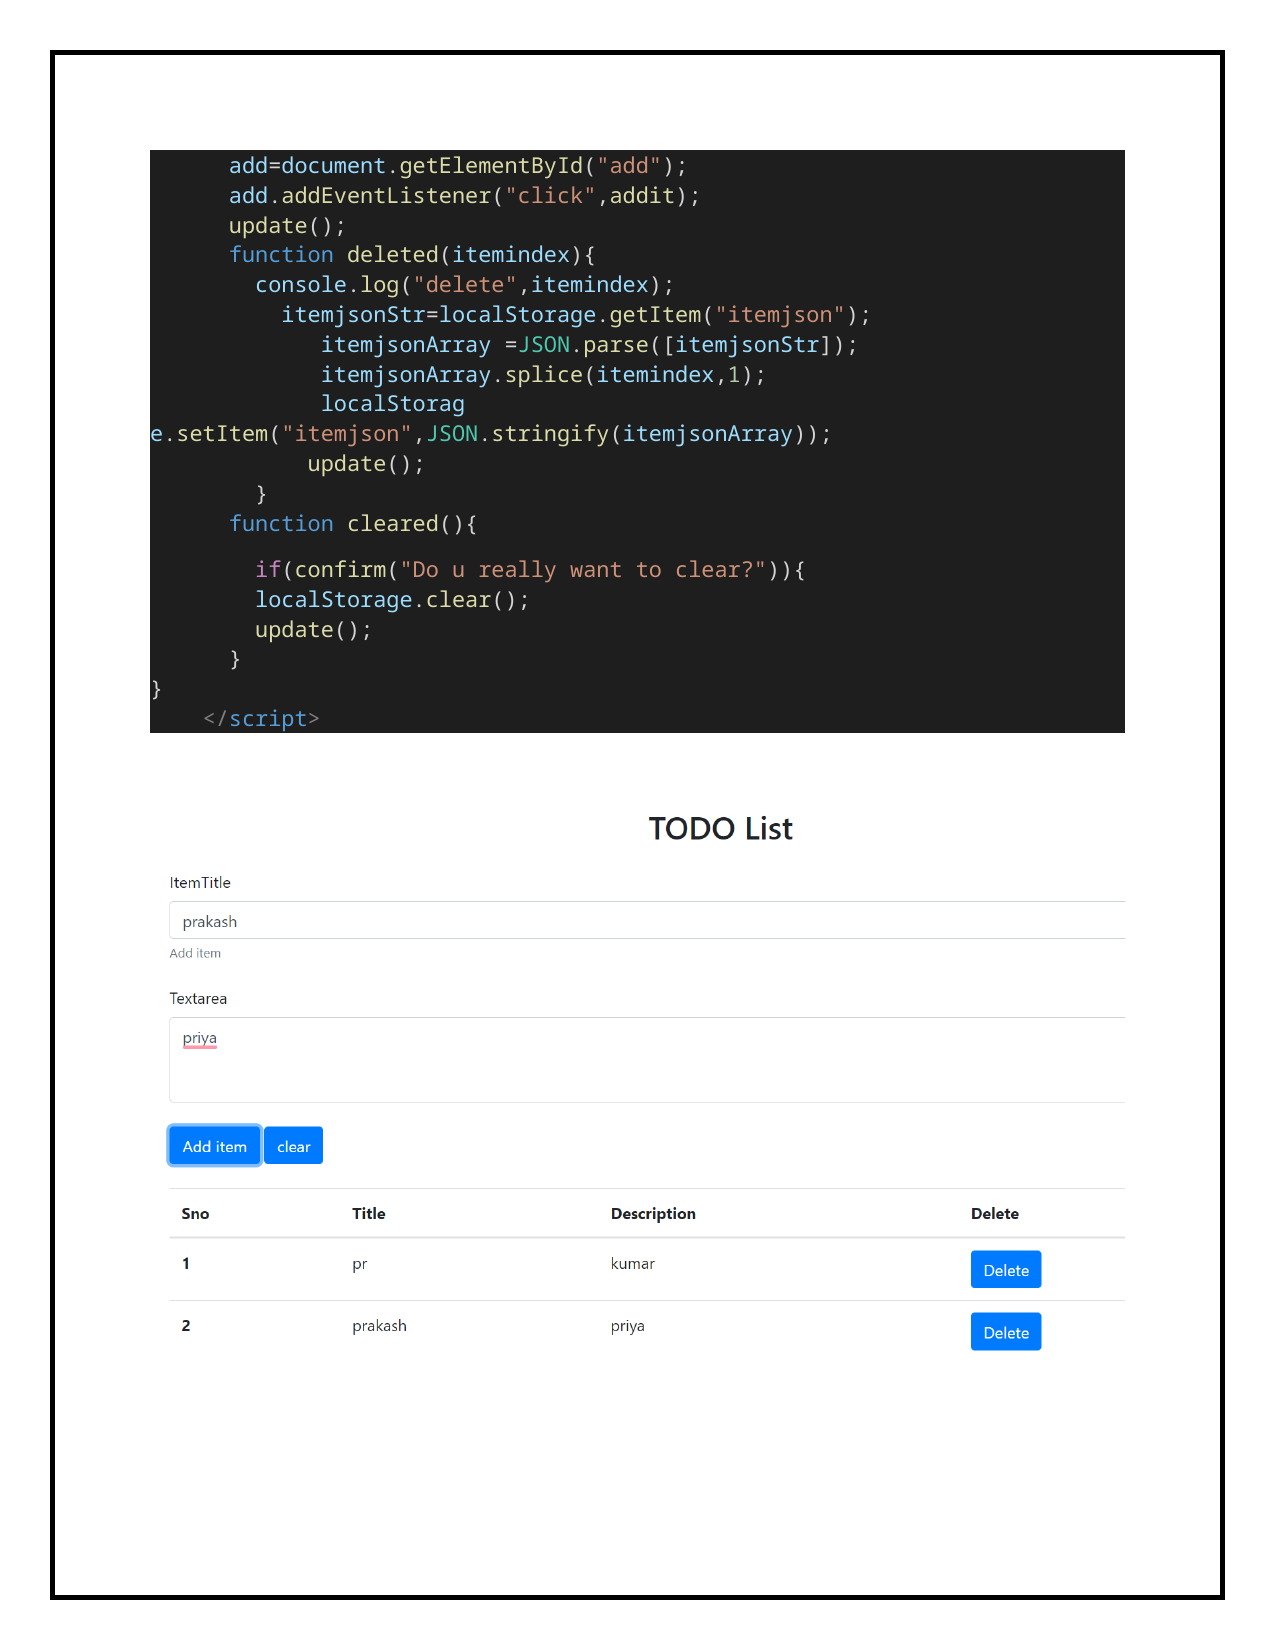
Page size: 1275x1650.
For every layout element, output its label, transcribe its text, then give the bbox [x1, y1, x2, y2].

text update(); [150, 448, 1125, 478]
text add=document.getElementById("add"); [150, 150, 1125, 180]
text add.addEventListener("click",addit); [150, 180, 1125, 209]
text } [150, 478, 1125, 507]
text localStorage.setItem("itemjson",JSON.stringify(itemjsonArray)); [150, 388, 1125, 448]
text console.log("delete",itemindex); [150, 269, 1125, 299]
text localStorage.clear(); [150, 584, 1125, 613]
text function deleted(itemindex){ [150, 239, 1125, 269]
text if(confirm("Do u really want to clear?")){ [150, 554, 1125, 584]
text itemjsonStr=localStorage.getItem("itemjson"); [150, 299, 1125, 329]
text </script> [150, 703, 1125, 733]
text update(); [150, 613, 1125, 643]
text function cleared(){ [150, 507, 1125, 537]
picture [150, 775, 1125, 1362]
text } [150, 673, 1125, 703]
text itemjsonArray.splice(itemindex,1); [150, 358, 1125, 388]
text itemjsonArray =JSON.parse([itemjsonStr]); [150, 329, 1125, 358]
text } [150, 643, 1125, 673]
text update(); [150, 209, 1125, 239]
